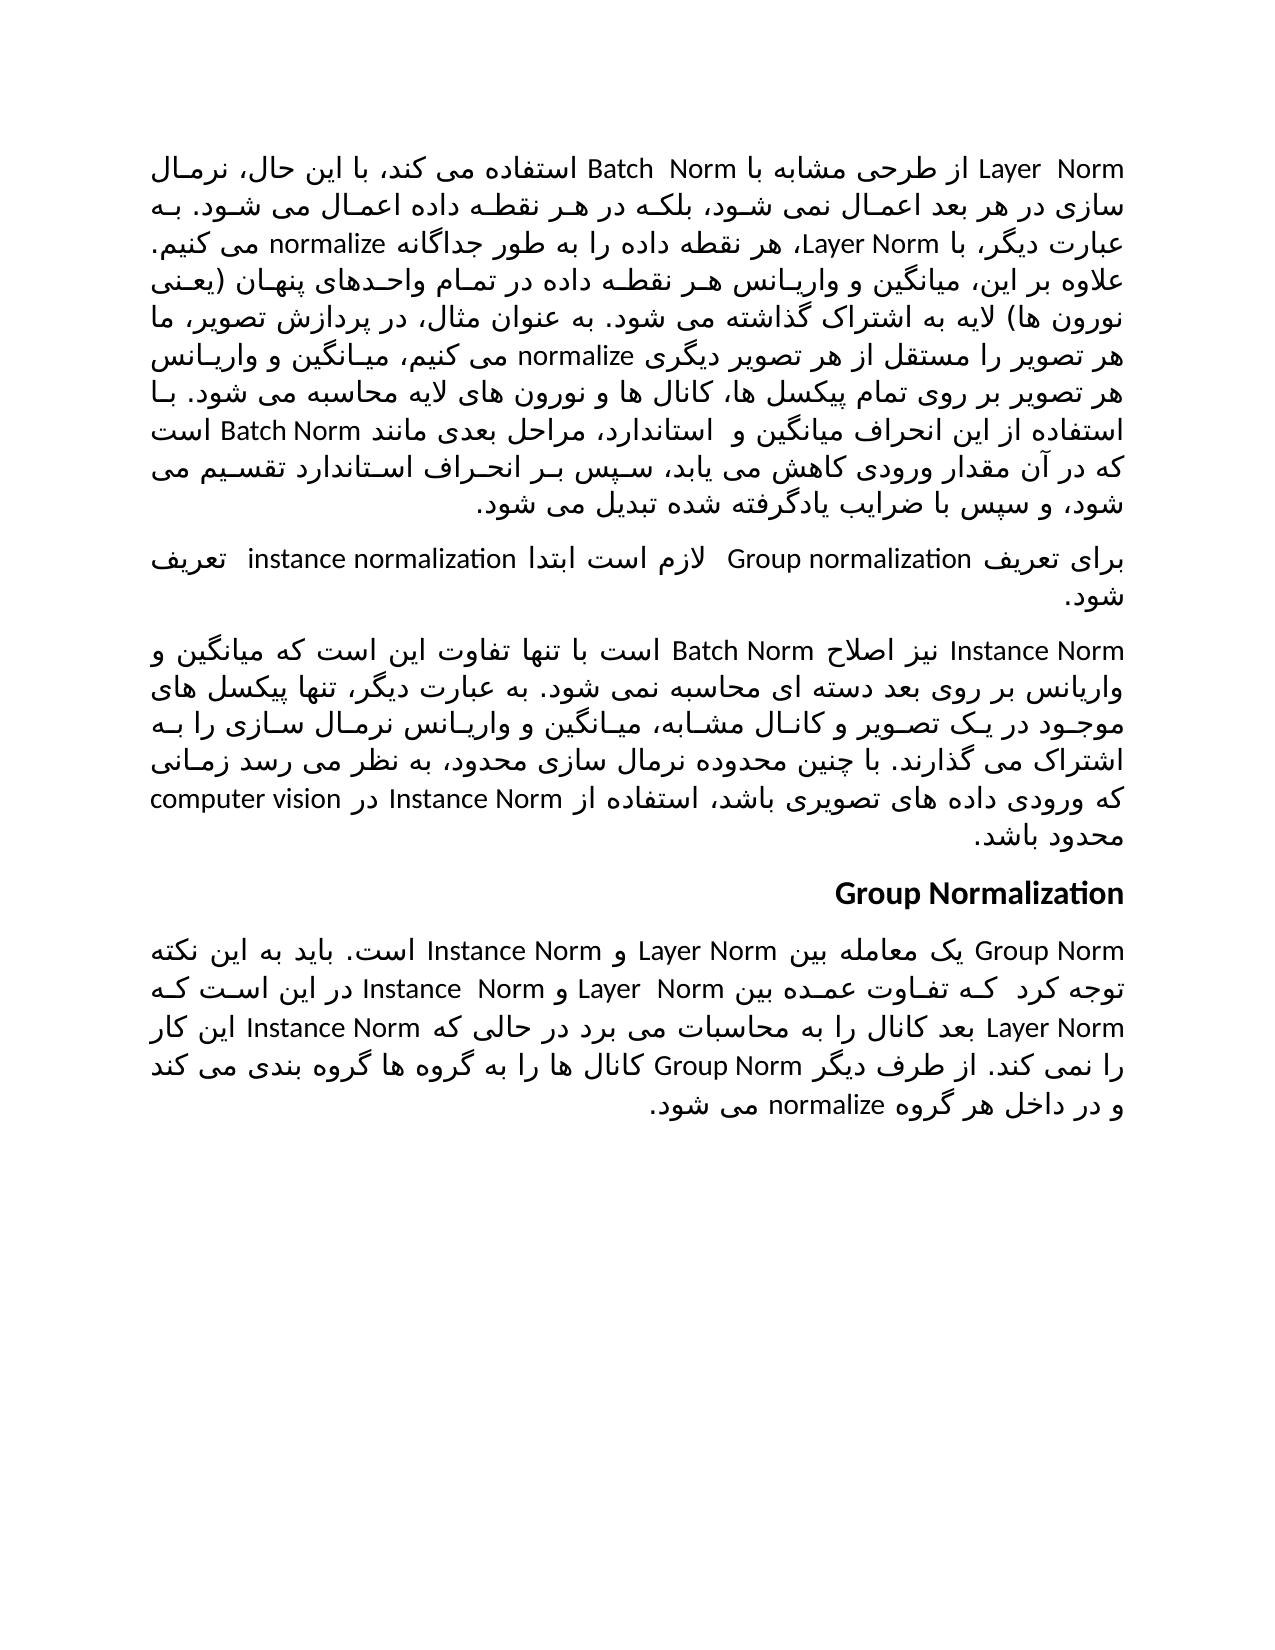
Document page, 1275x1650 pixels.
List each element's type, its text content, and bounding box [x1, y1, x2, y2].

text Instance Norm نیز اصلاح Batch Norm است با تنها تفاوت این است که میانگین و واریانس بر روی بعد دسته ای محاسبه نمی شود. به عبارت دیگر، تنها پیکسل های موجود در یک تصویر و کانال مشابه، میانگین و واریانس نرمال سازی را به اشتراک می گذارند. با چنین محدوده نرمال سازی محدود، به نظر می رسد زمانی که ورودی داده های تصویری باشد، استفاده از Instance Norm در computer vision محدود باشد. [150, 632, 1125, 852]
text برای تعریف Group normalization لازم است ابتدا instance normalization تعریف شود. [150, 540, 1125, 612]
text Group Normalization [150, 872, 1125, 912]
text Group Norm یک معامله بین Layer Norm و Instance Norm است. باید به این نکته توجه کرد که تفاوت عمده بین Layer Norm و Instance Norm در این است که Layer Norm بعد کانال را به محاسبات می برد در حالی که Instance Norm این کار را نمی کند. از طرف دیگر Group Norm کانال ها را به گروه ها گروه بندی می کند و در داخل هر گروه normalize می شود. [150, 932, 1125, 1121]
text Layer Norm از طرحی مشابه با Batch Norm استفاده می کند، با این حال، نرمال سازی در هر بعد اعمال نمی شود، بلکه در هر نقطه داده اعمال می شود. به عبارت دیگر، با Layer Norm، هر نقطه داده را به طور جداگانه normalize می کنیم. علاوه بر این، میانگین و واریانس هر نقطه داده در تمام واحدهای پنهان (یعنی نورون ها) لایه به اشتراک گذاشته می شود. به عنوان مثال، در پردازش تصویر، ما هر تصویر را مستقل از هر تصویر دیگری normalize می کنیم، میانگین و واریانس هر تصویر بر روی تمام پیکسل ها، کانال ها و نورون های لایه محاسبه می شود. با استفاده از این انحراف میانگین و استاندارد، مراحل بعدی مانند Batch Norm است که در آن مقدار ورودی کاهش می یابد، سپس بر انحراف استاندارد تقسیم می شود، و سپس با ضرایب یادگرفته شده تبدیل می شود. [150, 150, 1125, 521]
